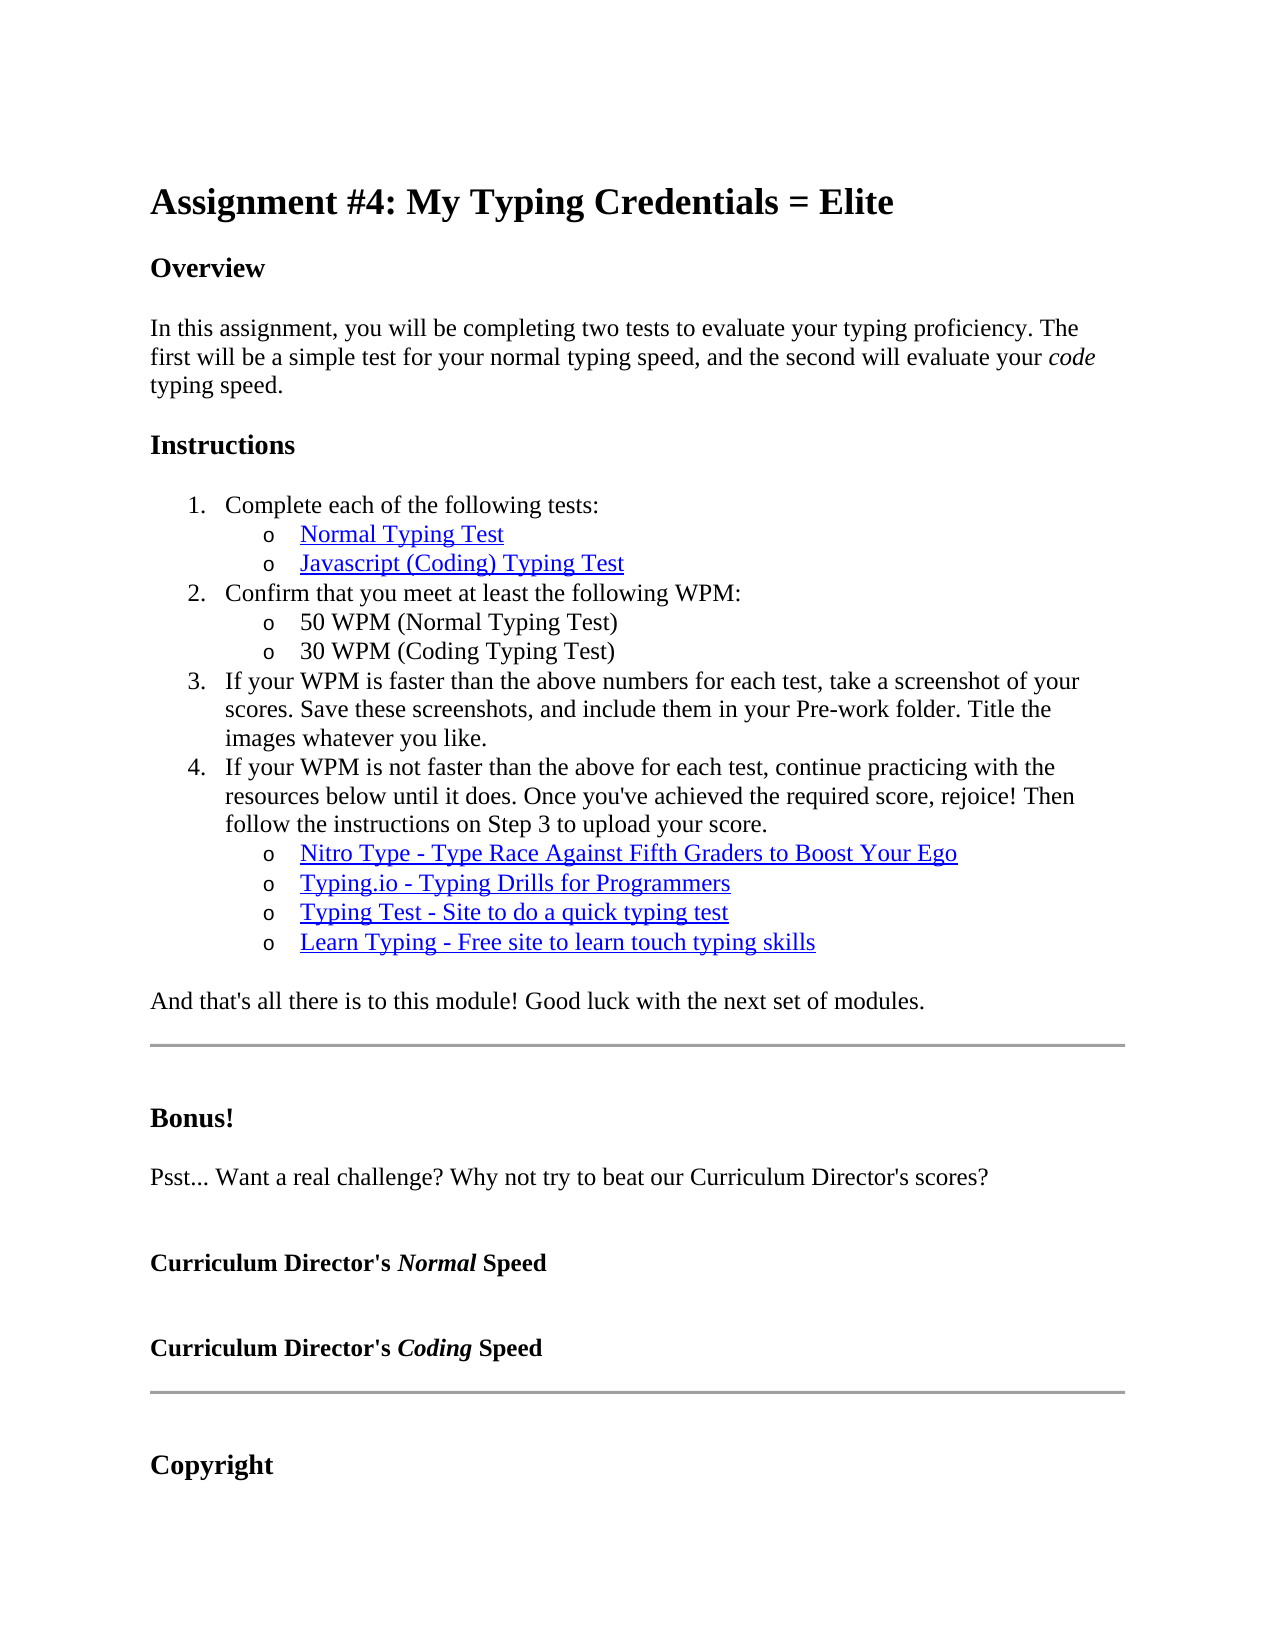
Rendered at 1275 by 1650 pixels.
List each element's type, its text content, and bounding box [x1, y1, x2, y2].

text Overview [150, 251, 1125, 284]
list 30 WPM (Coding Typing Test) [262, 636, 1125, 666]
list Nitro Type - Type Race Against Fifth Graders to Boost Your Ego [262, 838, 1125, 868]
list Typing Test - Site to do a quick typing test [262, 897, 1125, 927]
list Learn Typing - Free site to learn touch typing skills [262, 927, 1125, 957]
text Bonus! [150, 1101, 1125, 1133]
text Curriculum Director's Coding Speed [150, 1306, 1125, 1362]
text Psst... Want a real challenge? Why not try to beat our Curriculum Director's scores? [150, 1162, 1125, 1191]
list If your WPM is faster than the above numbers for each test, take a screenshot of your scores. Save these screenshots, and include them in your Pre-work folder. Title the images whatever you like. [187, 666, 1125, 752]
text In this assignment, you will be completing two tests to evaluate your typing proficiency. The first will be a simple test for your normal typing speed, and the second will evaluate your code typing speed. [150, 313, 1125, 399]
list Javascript (Coding) Typing Test [262, 548, 1125, 578]
text Assignment #4: My Typing Credentials = Elite [150, 179, 1125, 222]
text Instructions [150, 428, 1125, 461]
list Complete each of the following tests: [187, 490, 1125, 519]
list Normal Typing Test [262, 519, 1125, 548]
text And that's all there is to this module! Good luck with the next set of modules. [150, 986, 1125, 1014]
list If your WPM is not faster than the above for each test, continue practicing with the resources below until it does. Once you've achieved the required score, rejoice! Then follow the instructions on Step 3 to upload your score. [187, 752, 1125, 838]
list Confirm that you meet at least the following WPM: [187, 578, 1125, 607]
text Copyright [150, 1448, 1125, 1480]
list Typing.io - Typing Drills for Programmers [262, 868, 1125, 897]
text Curriculum Director's Normal Speed [150, 1220, 1125, 1276]
list 50 WPM (Normal Typing Test) [262, 607, 1125, 636]
